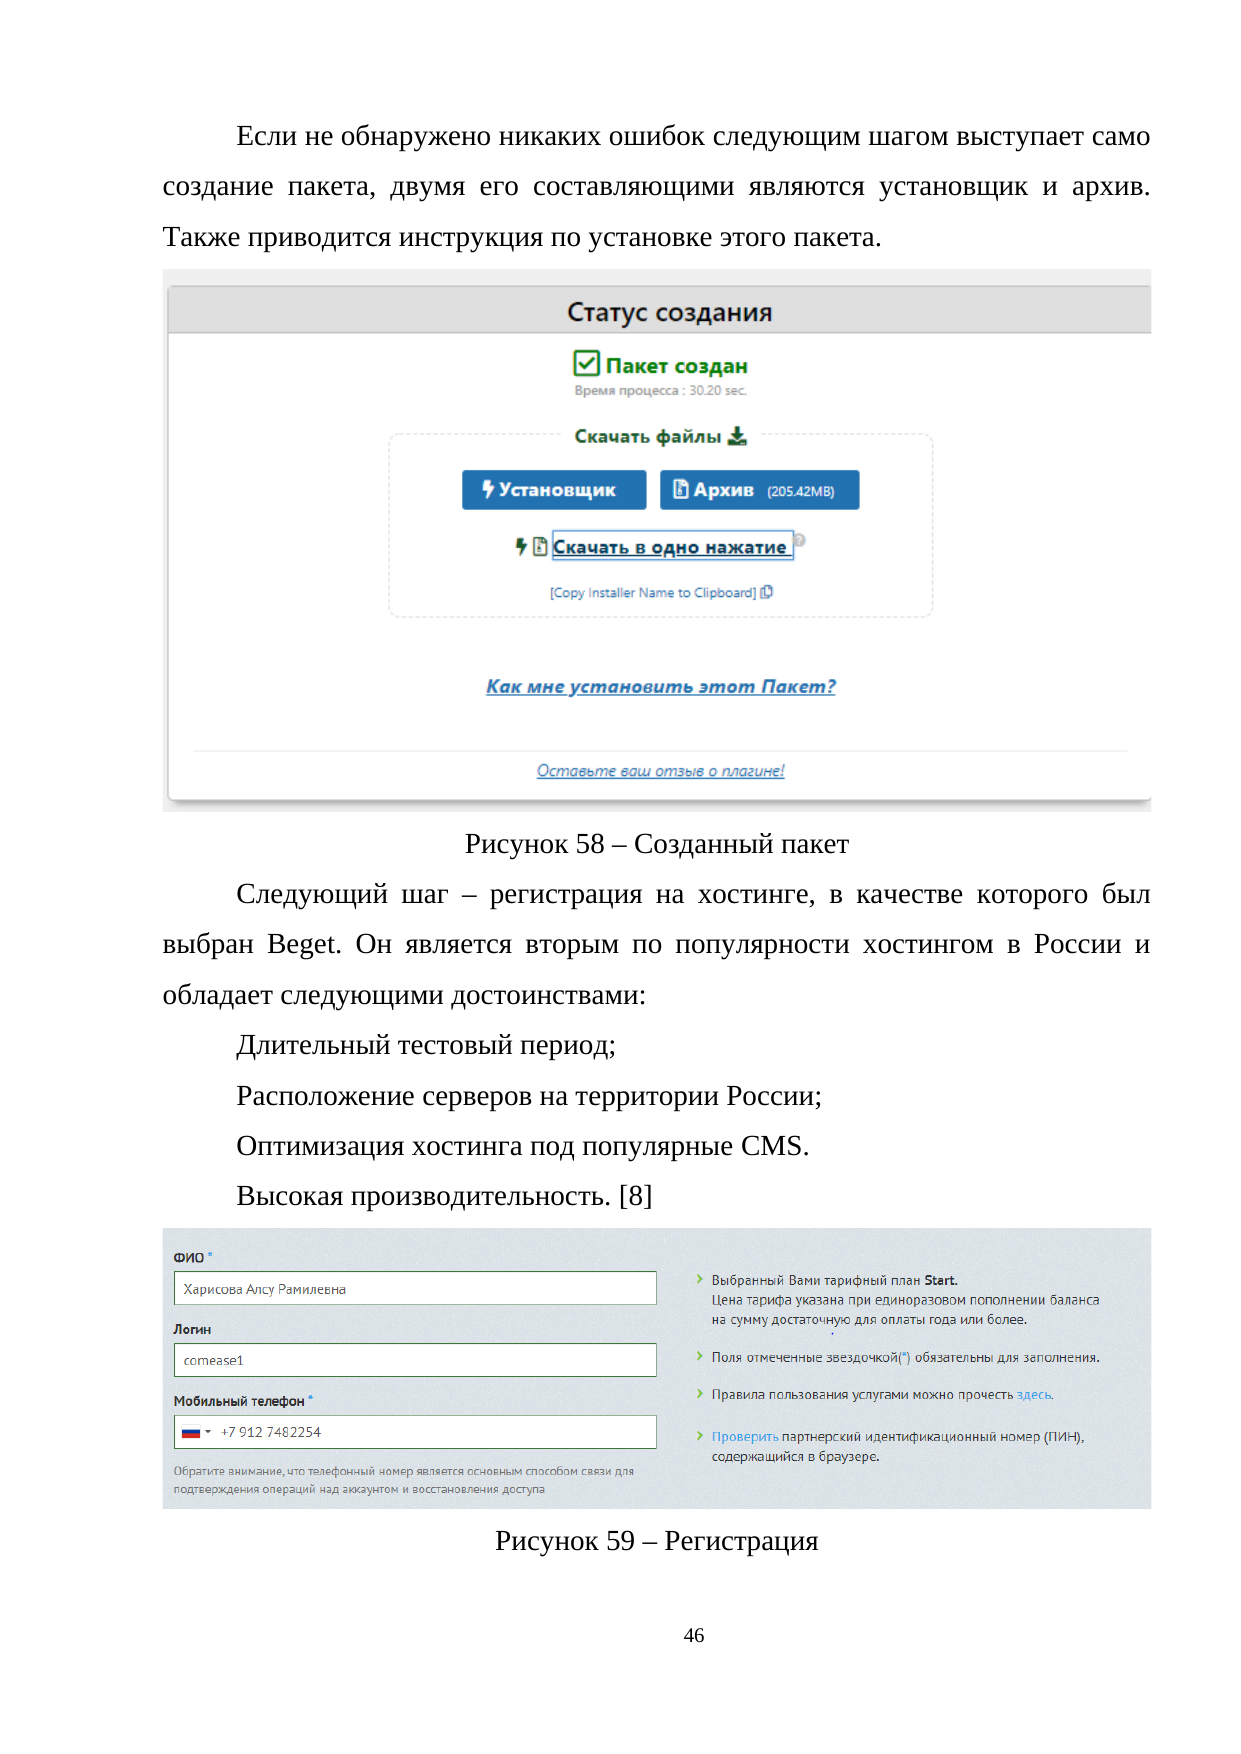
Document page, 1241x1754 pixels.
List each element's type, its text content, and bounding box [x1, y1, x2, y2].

text Высокая производительность. [8] [236, 1178, 1152, 1212]
text Длительный тестовый период; [236, 1027, 1152, 1061]
text Следующий шаг – регистрация на хостинге, в качестве которого был выбран Beget. Он является вторым по популярности хостингом в России и обладает следующими достоинствами: [162, 876, 1152, 1011]
picture [162, 269, 1152, 812]
text Рисунок 58 – Созданный пакет [162, 826, 1152, 859]
text Расположение серверов на территории России; [236, 1078, 1152, 1111]
text Оптимизация хостинга под популярные CMS. [236, 1128, 1152, 1161]
text Если не обнаружено никаких ошибок следующим шагом выступает само создание пакета, двумя его составляющими являются установщик и архив. Также приводится инструкция по установке этого пакета. [162, 118, 1152, 252]
text Рисунок 59 – Регистрация [162, 1523, 1152, 1556]
picture [162, 1228, 1152, 1509]
